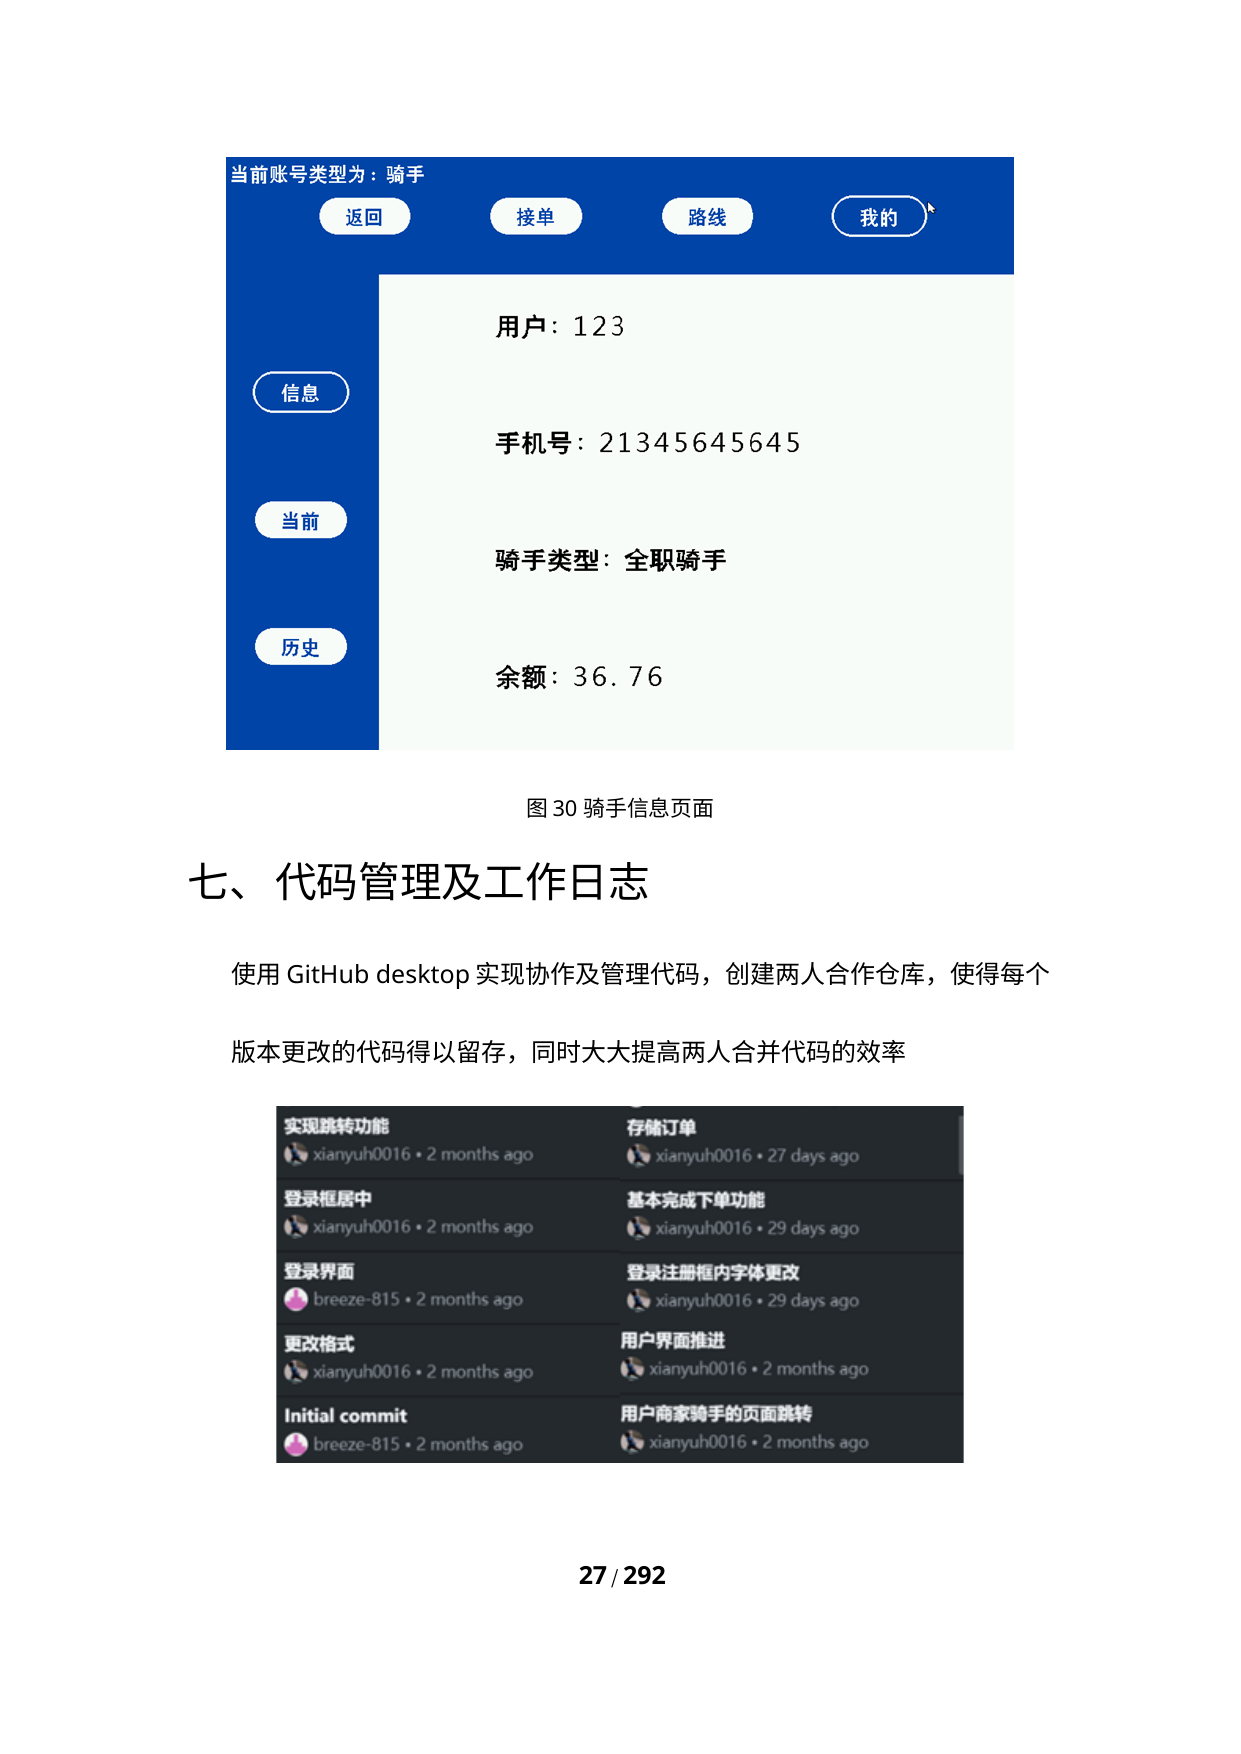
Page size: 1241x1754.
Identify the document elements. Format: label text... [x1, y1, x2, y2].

text 代码管理及工作日志 [187, 845, 1053, 913]
text 图30 骑手信息页面 [187, 790, 1053, 824]
picture [276, 1106, 964, 1463]
text 使用GitHub desktop实现协作及管理代码，创建两人合作仓库，使得每个版本更改的代码得以留存，同时大大提高两人合并代码的效率 [231, 939, 1053, 1085]
picture [226, 157, 1014, 750]
